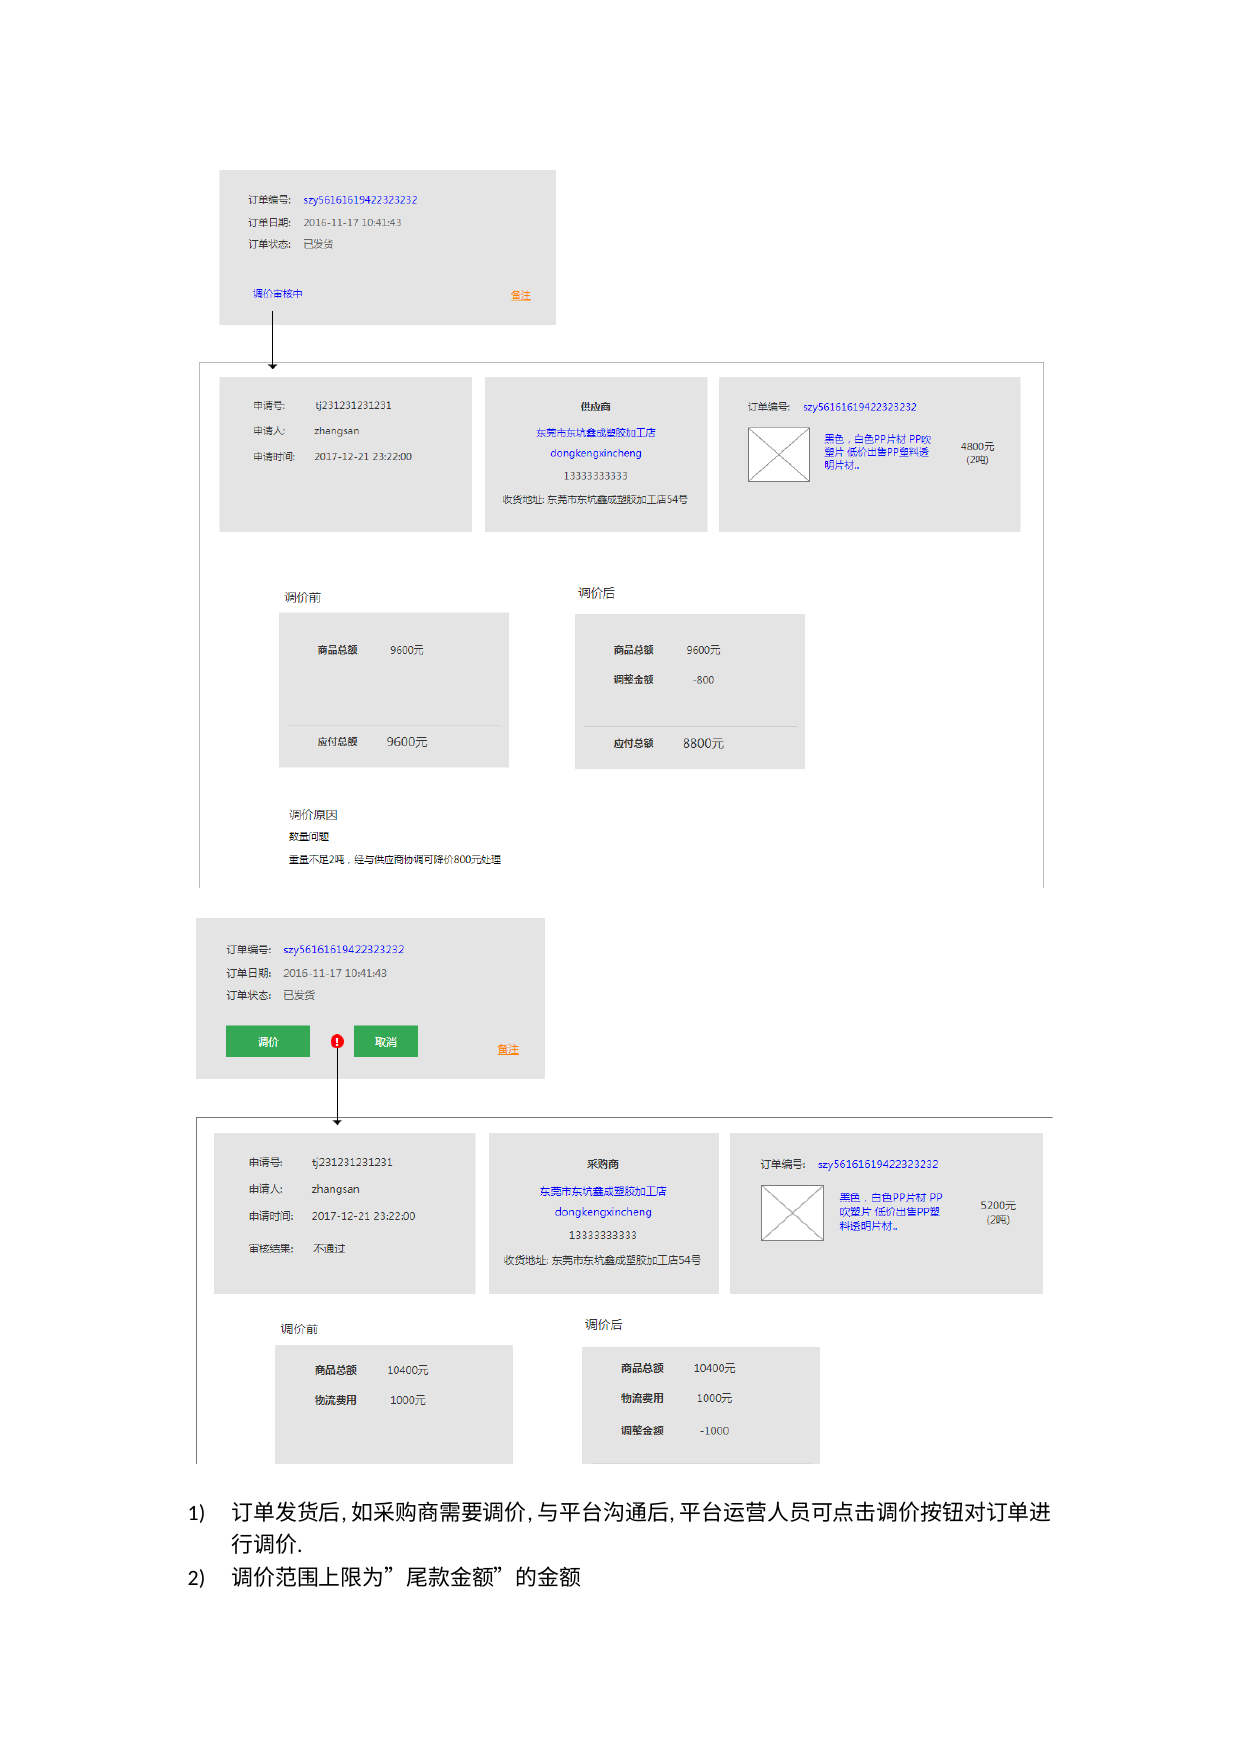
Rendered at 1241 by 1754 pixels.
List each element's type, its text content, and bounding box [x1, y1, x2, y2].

picture [187, 162, 1053, 888]
list 订单发货后, 如采购商需要调价, 与平台沟通后, 平台运营人员可点击调价按钮对订单进行调价. [187, 1494, 1053, 1559]
picture [187, 909, 1053, 1464]
list 调价范围上限为”尾款金额”的金额 [187, 1559, 1053, 1592]
